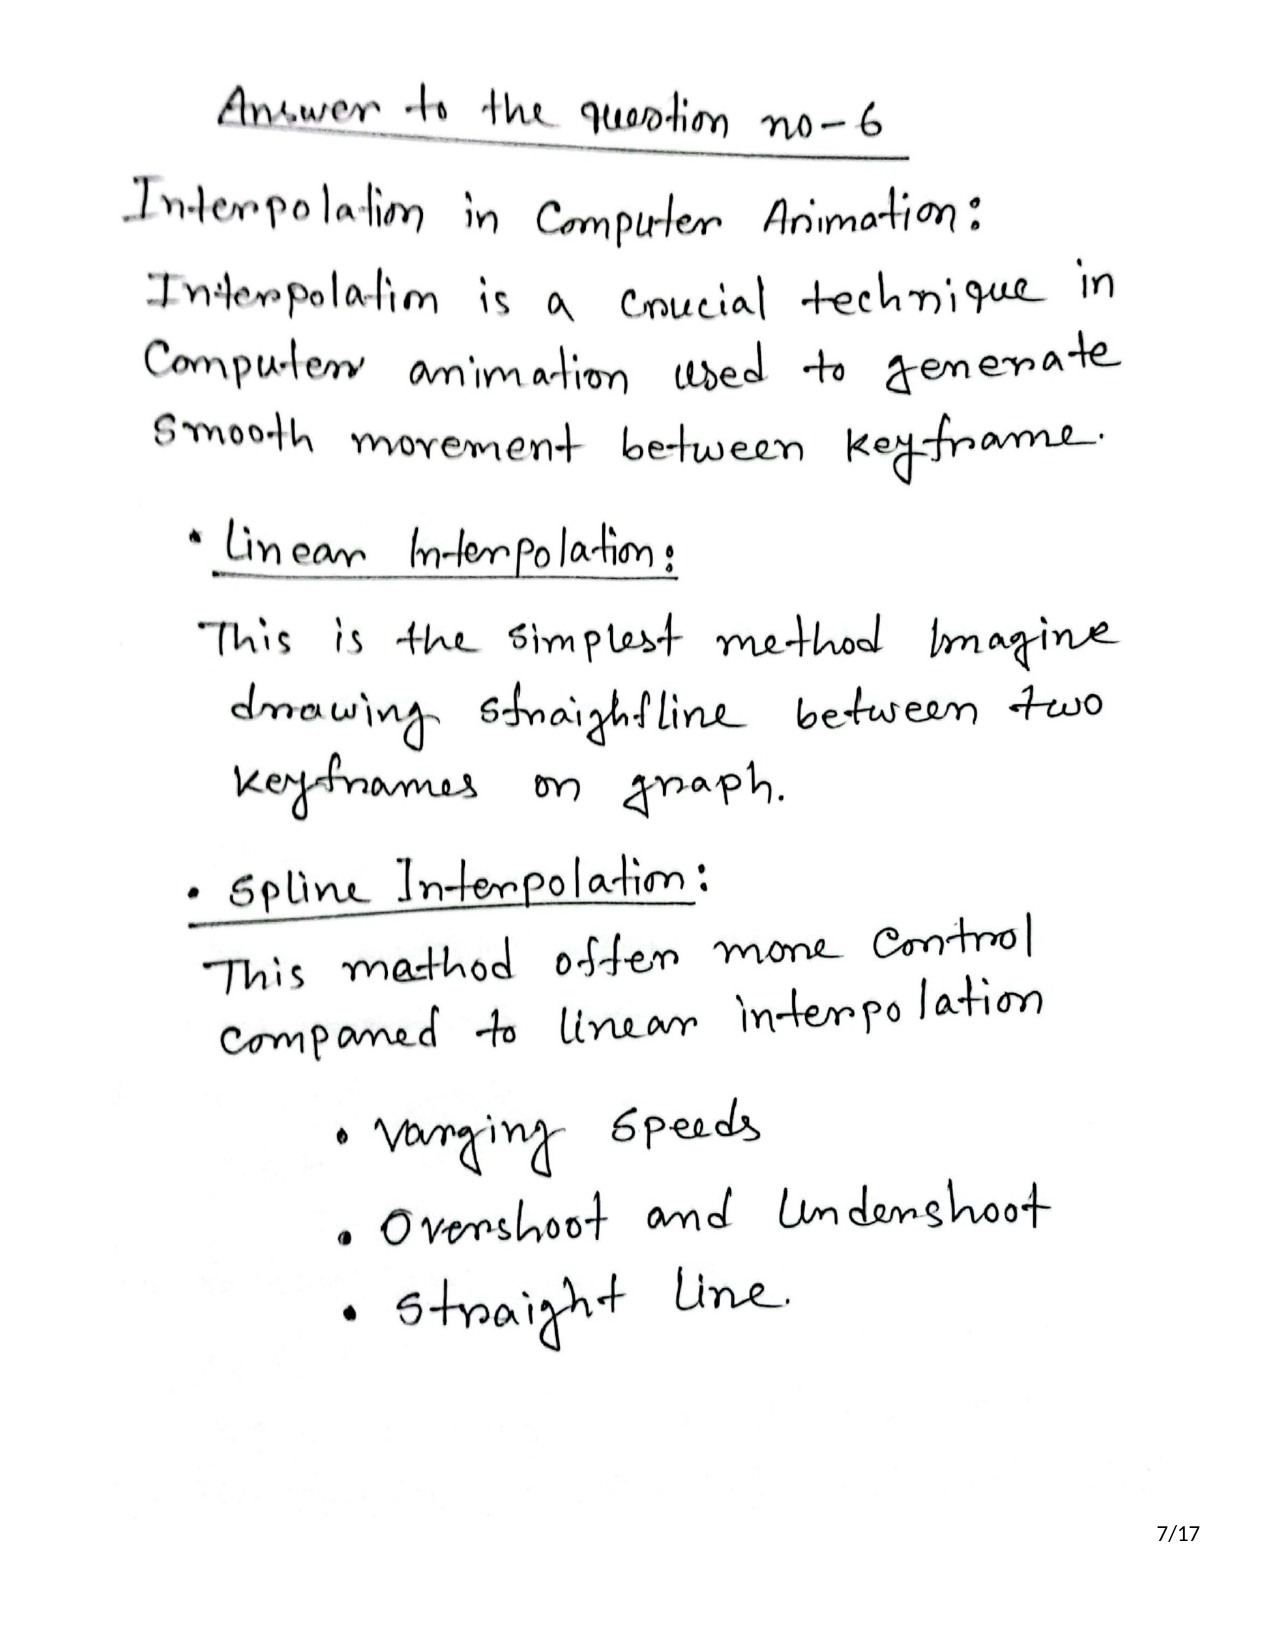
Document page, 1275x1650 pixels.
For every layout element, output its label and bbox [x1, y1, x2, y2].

picture [112, 75, 1163, 1519]
